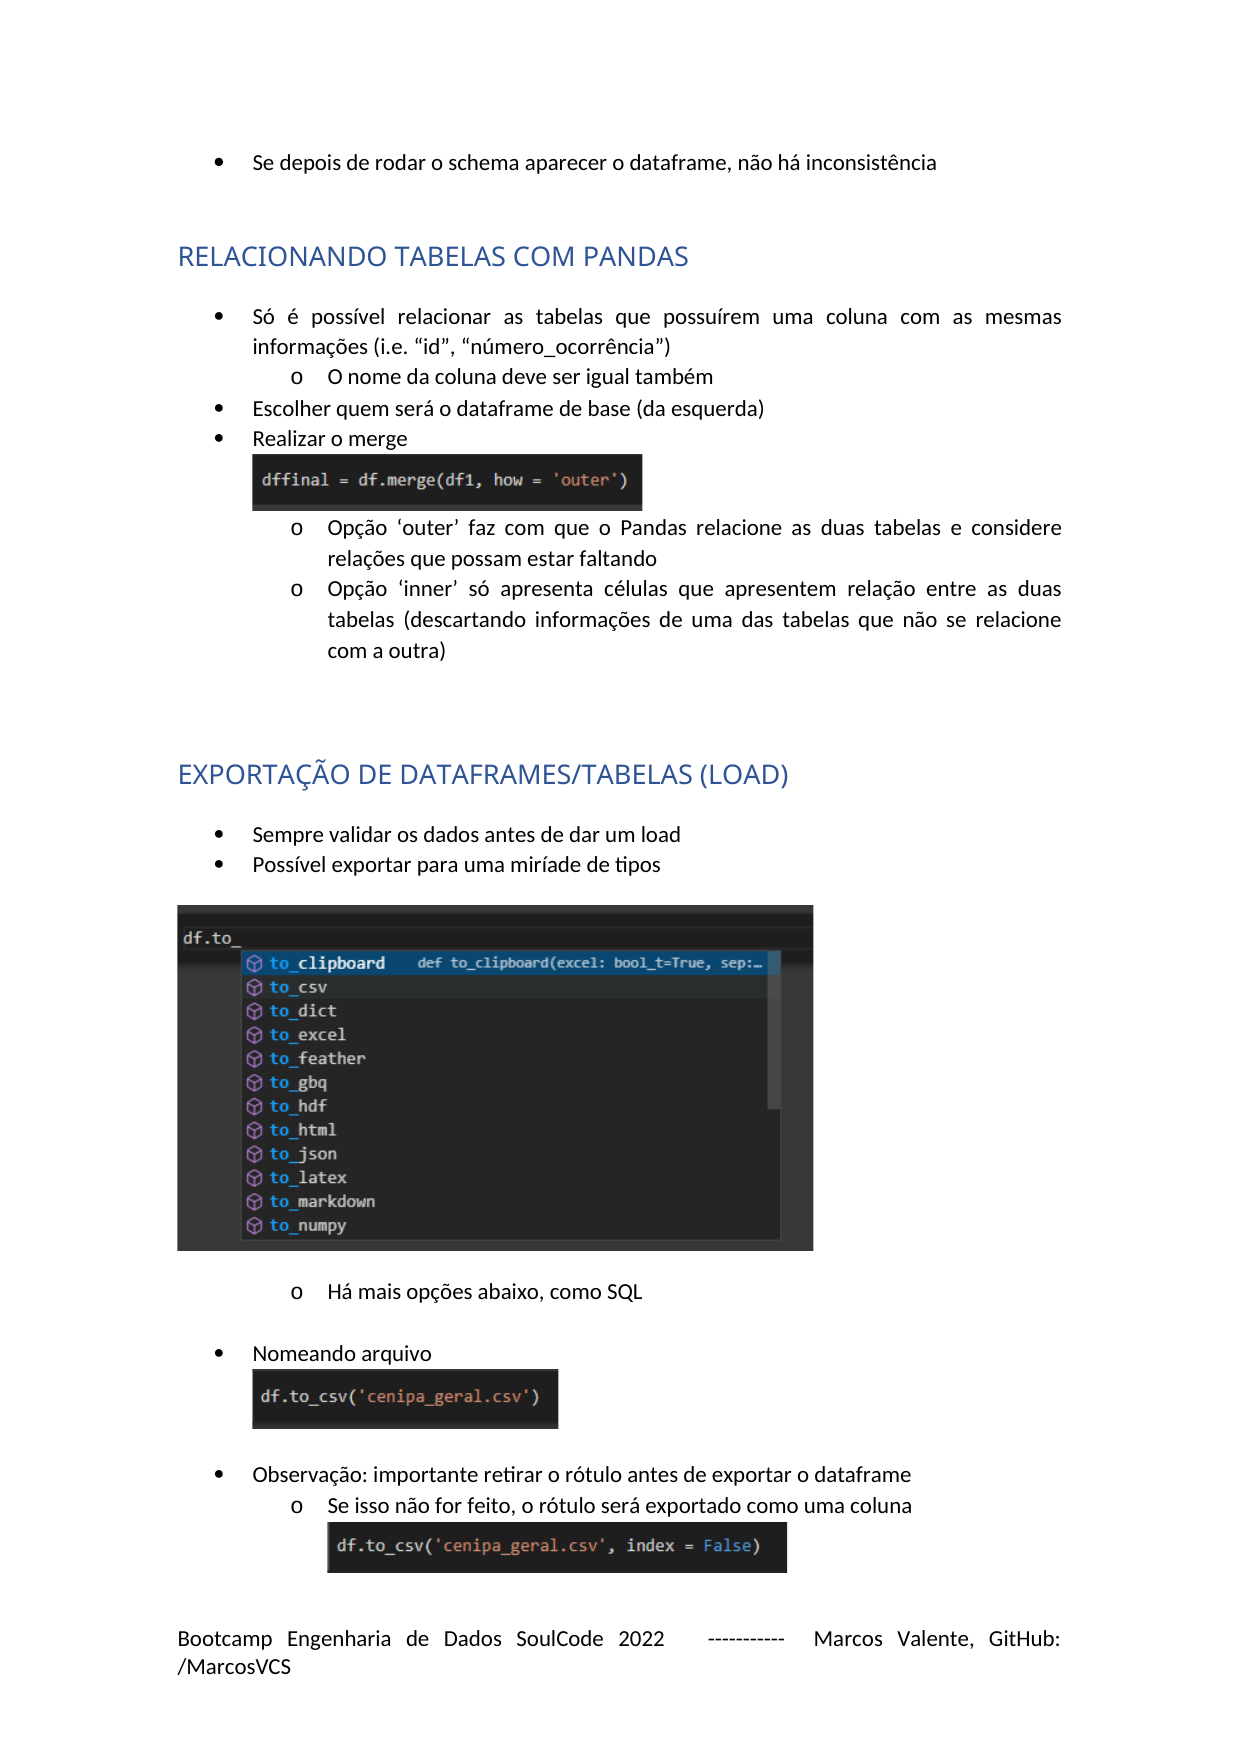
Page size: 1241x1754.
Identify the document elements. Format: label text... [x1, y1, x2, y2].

subtitle EXPORTAÇÃO DE DATAFRAMES/TABELAS (LOAD) [177, 756, 1063, 792]
list Sempre validar os dados antes de dar um load [215, 820, 1063, 848]
list Realizar o merge [215, 424, 1063, 452]
list Possível exportar para uma miríade de tipos [215, 851, 1063, 879]
picture [327, 1522, 788, 1573]
list Escolher quem será o dataframe de base (da esquerda) [215, 394, 1063, 422]
list Se depois de rodar o schema aparecer o dataframe, não há inconsistência [215, 148, 1063, 176]
list Nomeando arquivo [215, 1339, 1063, 1367]
list Opção ‘outer’ faz com que o Pandas relacione as duas tabelas e considere relações que possam estar faltando [290, 513, 1063, 572]
subtitle RELACIONANDO TABELAS COM PANDAS [177, 237, 1063, 274]
picture [177, 905, 814, 1251]
list Só é possível relacionar as tabelas que possuírem uma coluna com as mesmas informações (i.e. “id”, “número_ocorrência”) [215, 302, 1063, 360]
list O nome da coluna deve ser igual também [290, 362, 1063, 392]
list Há mais opções abaixo, como SQL [290, 1277, 1063, 1307]
picture [252, 1369, 559, 1429]
list Se isso não for feito, o rótulo será exportado como uma coluna [290, 1491, 1063, 1520]
list Observação: importante retirar o rótulo antes de exportar o dataframe [215, 1461, 1063, 1488]
picture [252, 454, 643, 511]
list Opção ‘inner’ só apresenta células que apresentem relação entre as duas tabelas (descartando informações de uma das tabelas que não se relacione com a outra) [290, 574, 1063, 664]
